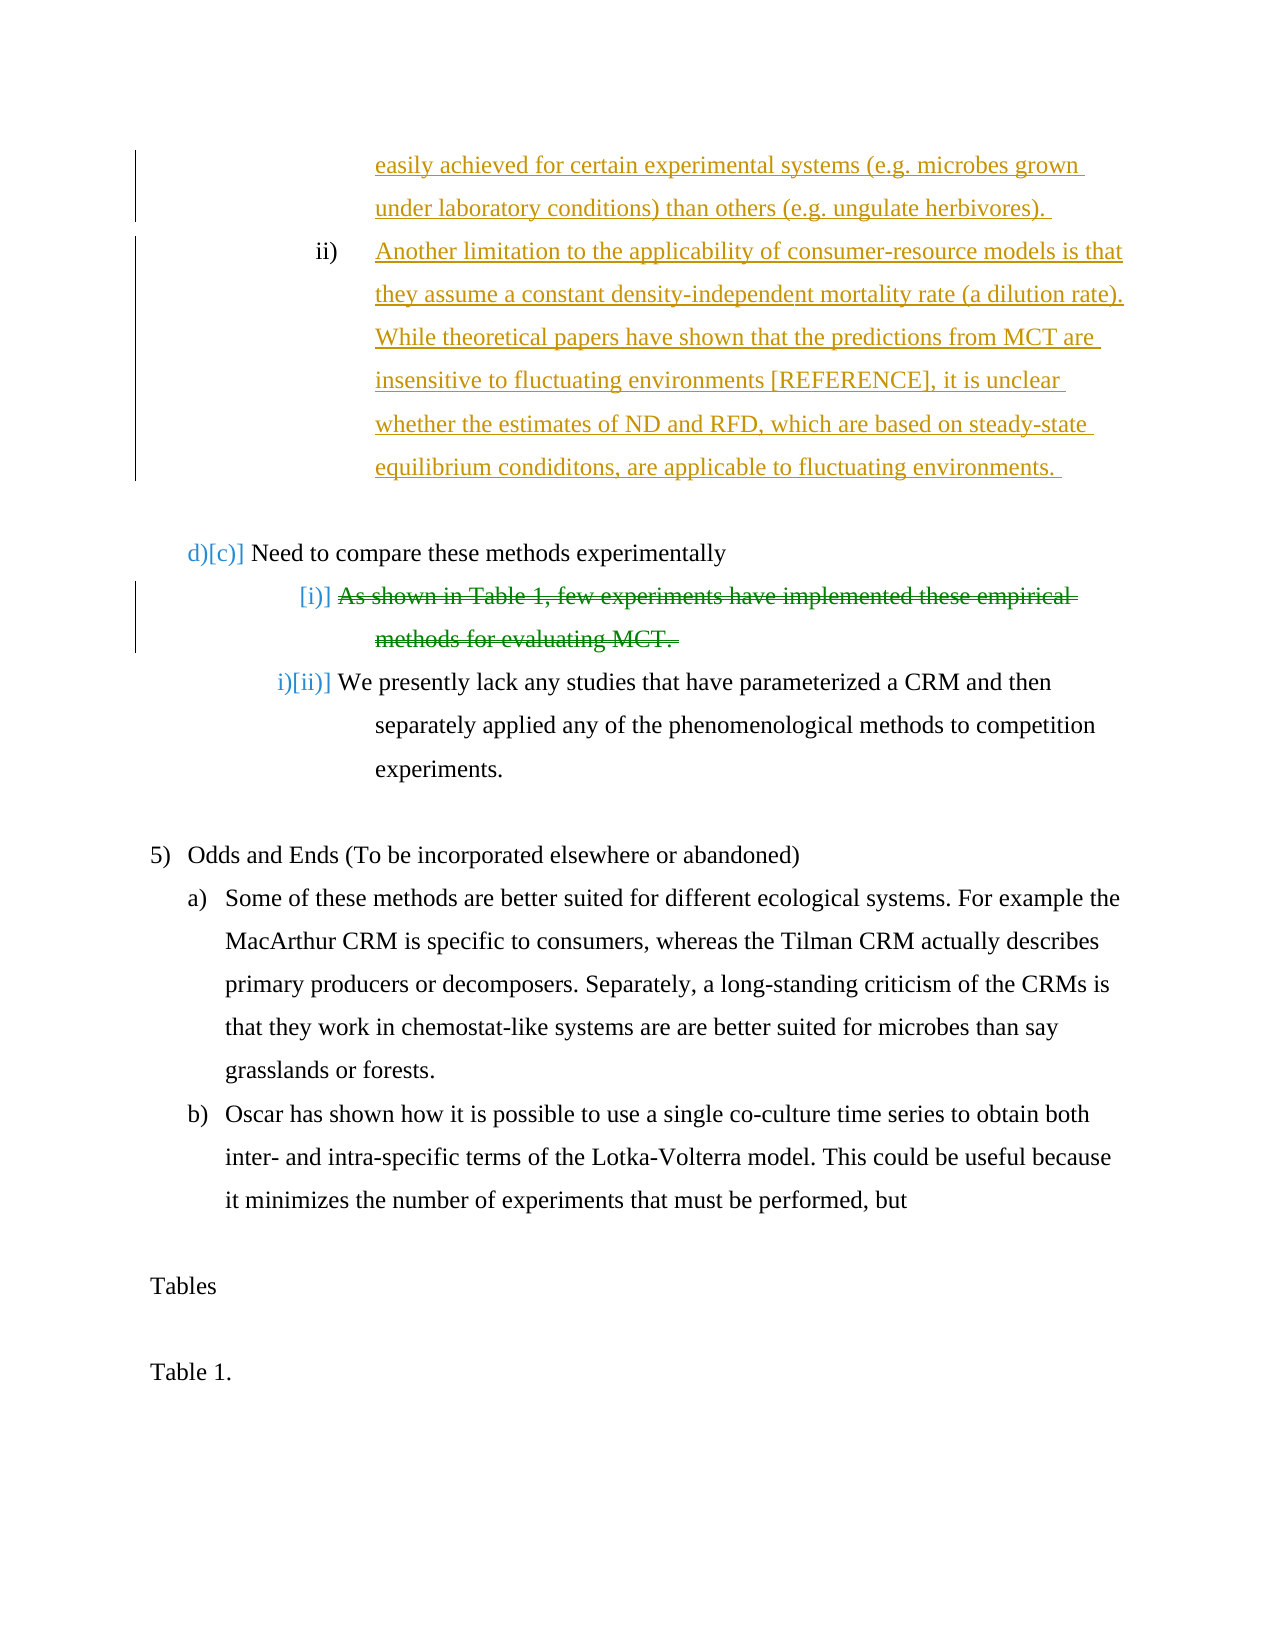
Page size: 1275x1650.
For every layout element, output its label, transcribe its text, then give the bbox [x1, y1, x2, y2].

list We presently lack any studies that have parameterized a CRM and then separately applied any of the phenomenological methods to competition experiments. [337, 667, 1125, 782]
text Tables [150, 1271, 1125, 1300]
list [337, 150, 1125, 222]
list Oscar has shown how it is possible to use a single co-culture time series to obtain both inter- and intra-specific terms of the Lotka-Volterra model. This could be useful because it minimizes the number of experiments that must be performed, but [187, 1099, 1125, 1214]
list Some of these methods are better suited for different ecological systems. For example the MacArthur CRM is specific to consumers, whereas the Tilman CRM actually describes primary producers or decomposers. Separately, a long-standing criticism of the CRMs is that they work in chemostat-like systems are are better suited for microbes than say grasslands or forests. [187, 883, 1125, 1084]
list Odds and Ends (To be incorporated elsewhere or abandoned) [150, 840, 1125, 869]
text Table 1. [150, 1357, 1125, 1386]
list Need to compare these methods experimentally [187, 538, 1125, 567]
